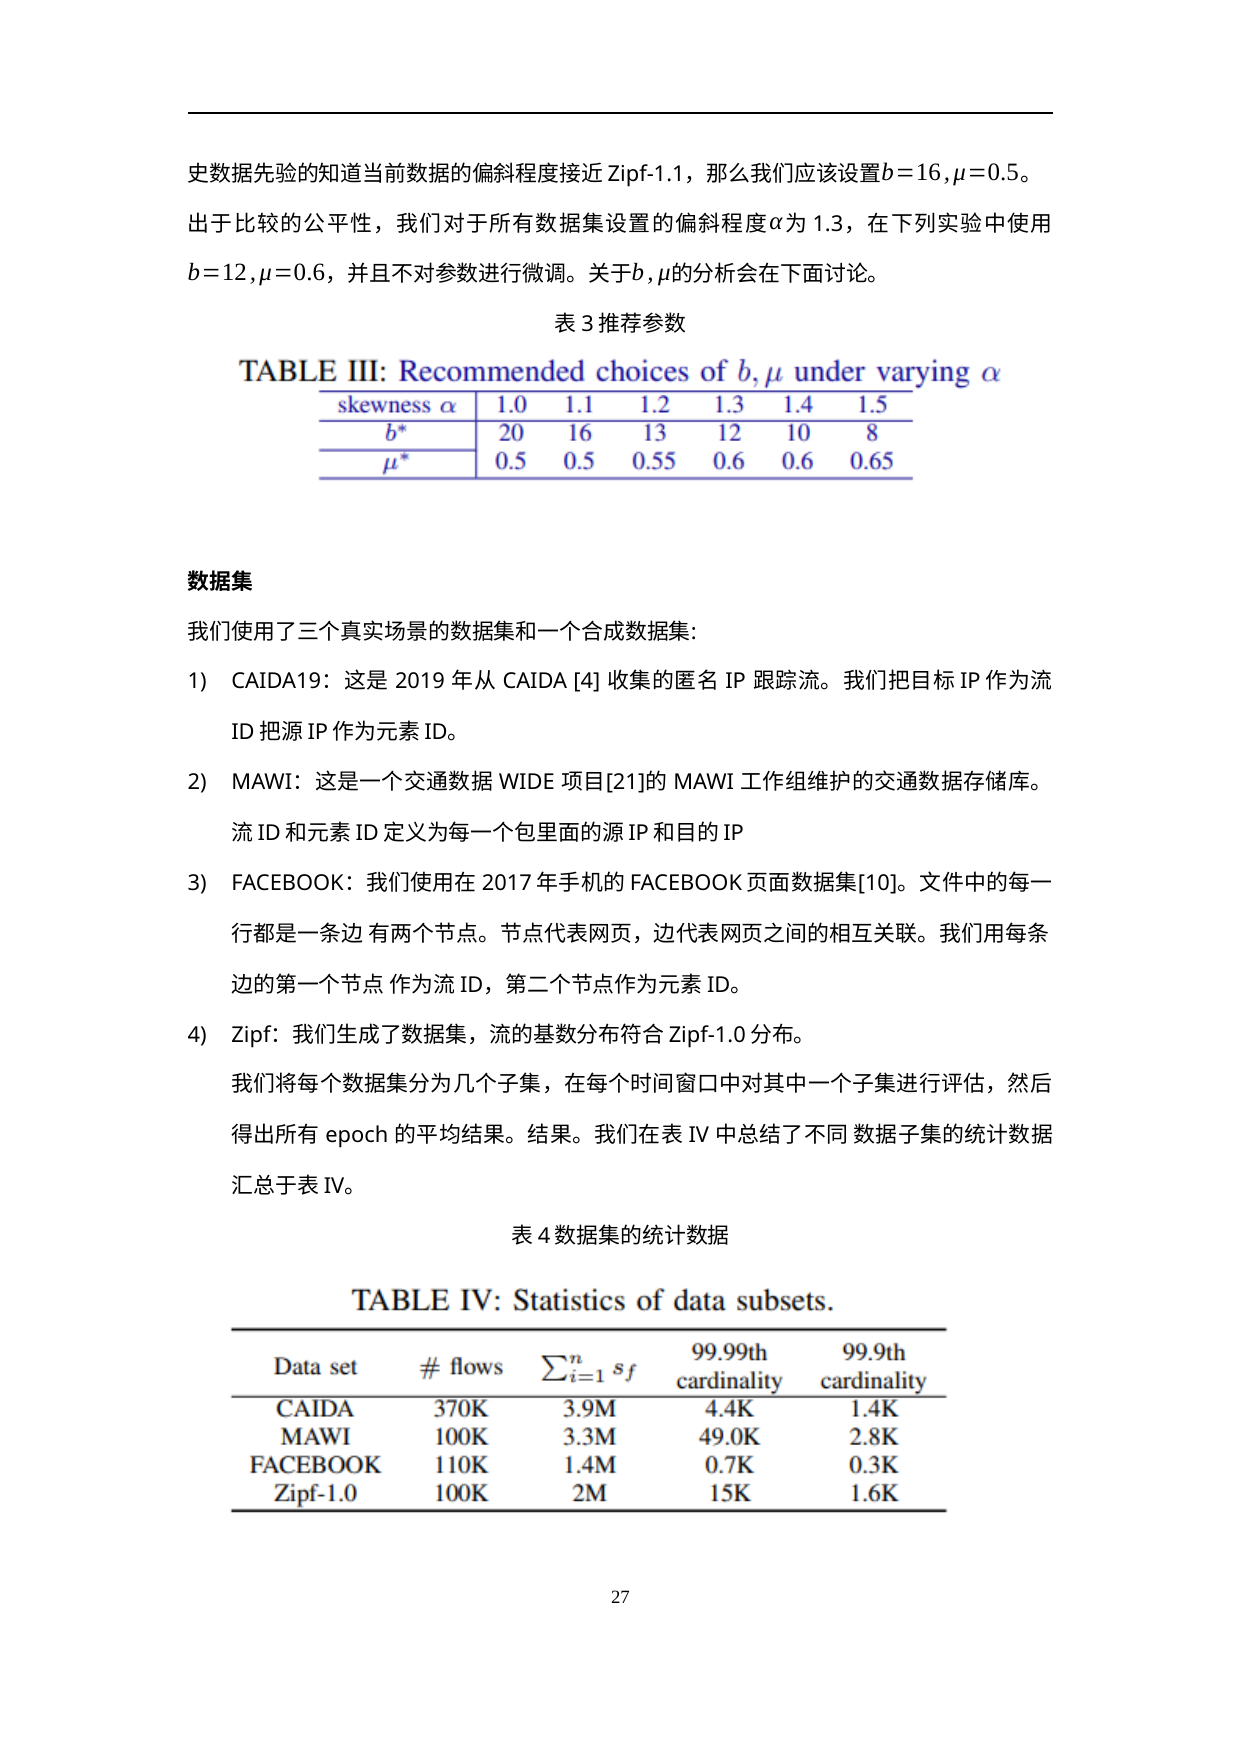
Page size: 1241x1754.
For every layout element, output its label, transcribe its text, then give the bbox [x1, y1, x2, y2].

text 表 4数据集的统计数据 [187, 1217, 1053, 1251]
picture [219, 353, 1010, 496]
list MAWI：这是一个交通数据 WIDE 项目[21]的 MAWI 工作组维护的交通数据存储库。流ID和元素ID定义为每一个包里面的源IP和目的IP [187, 763, 1053, 848]
list FACEBOOK：我们使用在2017年手机的FACEBOOK页面数据集[10]。文件中的每一行都是一条边 有两个节点。节点代表网页，边代表网页之间的相互关联。我们用每条边的第一个节点 作为流 ID，第二个节点作为元素 ID。 [187, 864, 1053, 1000]
picture [224, 1265, 988, 1528]
list CAIDA19：这是 2019 年从 CAIDA [4] 收集的匿名 IP 跟踪流。我们把目标IP作为流ID把源IP作为元素ID。 [187, 662, 1053, 747]
list Zipf：我们生成了数据集，流的基数分布符合Zipf-1.0分布。 [187, 1016, 1053, 1049]
text 我们将每个数据集分为几个子集，在每个时间窗口中对其中一个子集进行评估，然后得出所有 epoch 的平均结果。结果。我们在表 IV 中总结了不同 数据子集的统计数据汇总于表 IV。 [231, 1065, 1053, 1201]
text 我们使用了三个真实场景的数据集和一个合成数据集: [187, 613, 1053, 647]
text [187, 155, 1053, 189]
text 出于比较的公平性，我们对于所有数据集设置的偏斜程度为1.3，在下列实验中使用，并且不对参数进行微调。关于的分析会在下面讨论。 [187, 205, 1053, 289]
text 表 3 推荐参数 [187, 305, 1053, 339]
